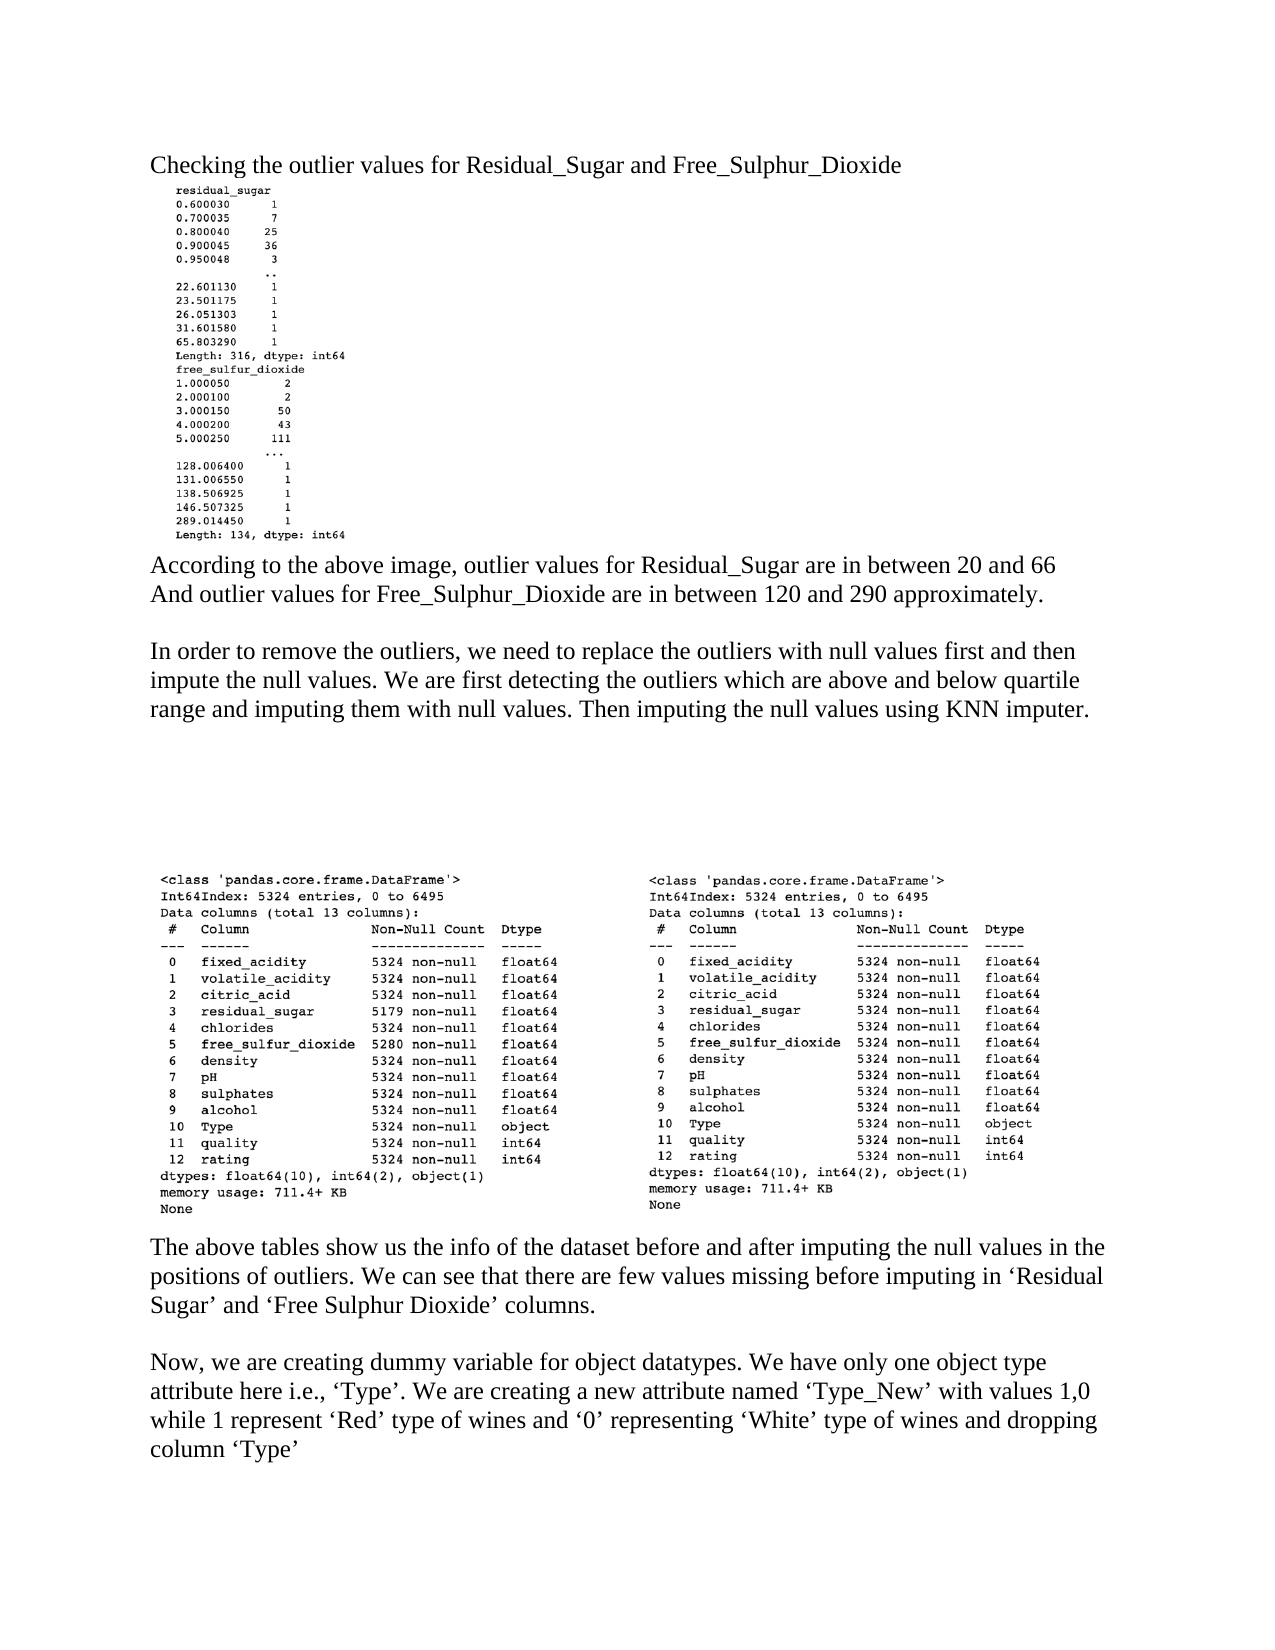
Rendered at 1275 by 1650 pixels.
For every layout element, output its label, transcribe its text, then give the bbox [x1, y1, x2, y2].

text Checking the outlier values for Residual_Sugar and Free_Sulphur_Dioxide [150, 150, 1125, 179]
picture [634, 873, 1066, 1216]
picture [150, 866, 608, 1233]
text According to the above image, outlier values for Residual_Sugar are in between 20 and 66 [150, 550, 1125, 579]
text Now, we are creating dummy variable for object datatypes. We have only one object type attribute here i.e., ‘Type’. We are creating a new attribute named ‘Type_New’ with values 1,0 while 1 represent ‘Red’ type of wines and ‘0’ representing ‘White’ type of wines and dropping column ‘Type’ [150, 1347, 1125, 1462]
text In order to remove the outliers, we need to replace the outliers with null values first and then impute the null values. We are first detecting the outliers which are above and below quartile range and imputing them with null values. Then imputing the null values using KNN imputer. [150, 636, 1125, 723]
text And outlier values for Free_Sulphur_Dioxide are in between 120 and 290 approximately. [150, 579, 1125, 608]
picture [150, 178, 438, 551]
